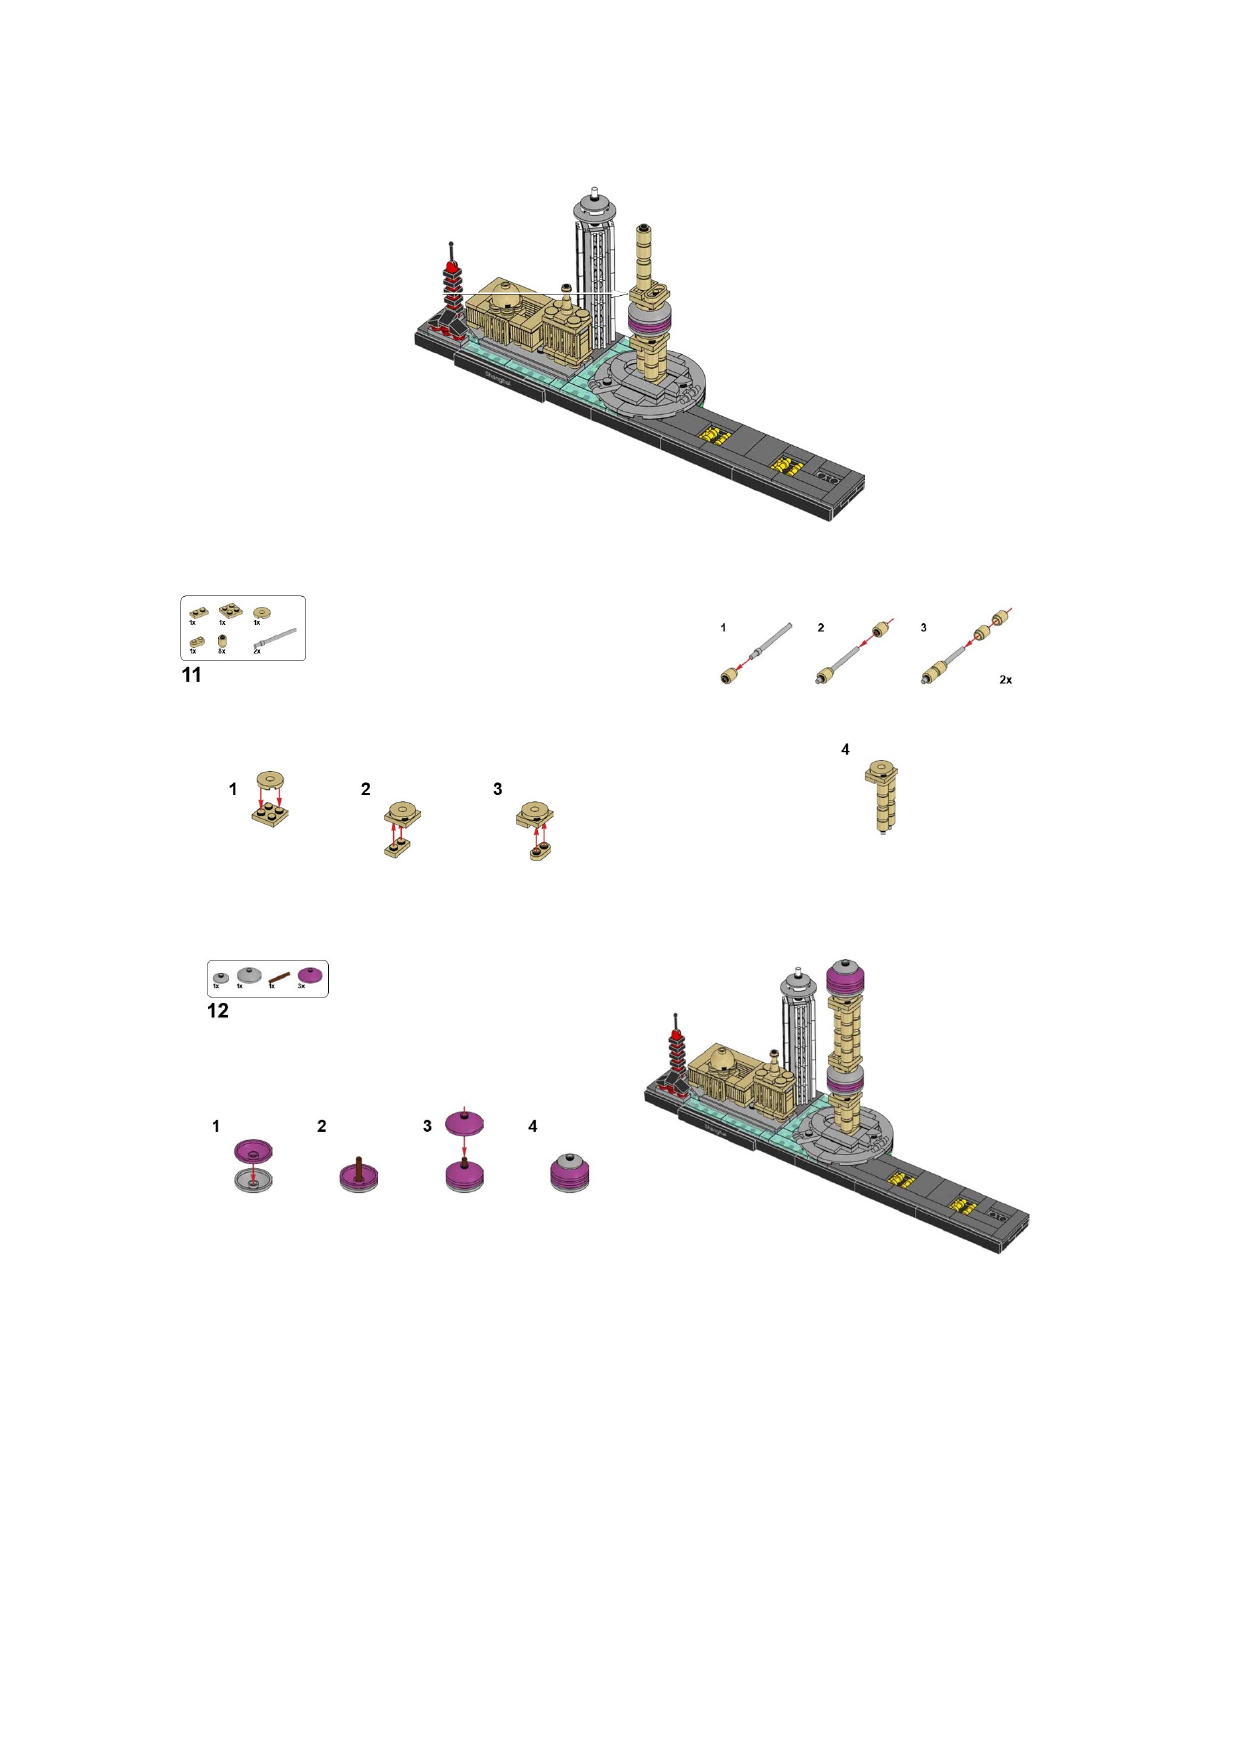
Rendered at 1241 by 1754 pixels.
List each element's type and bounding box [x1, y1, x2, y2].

picture [168, 568, 1073, 902]
picture [357, 147, 883, 561]
picture [162, 909, 1078, 1265]
